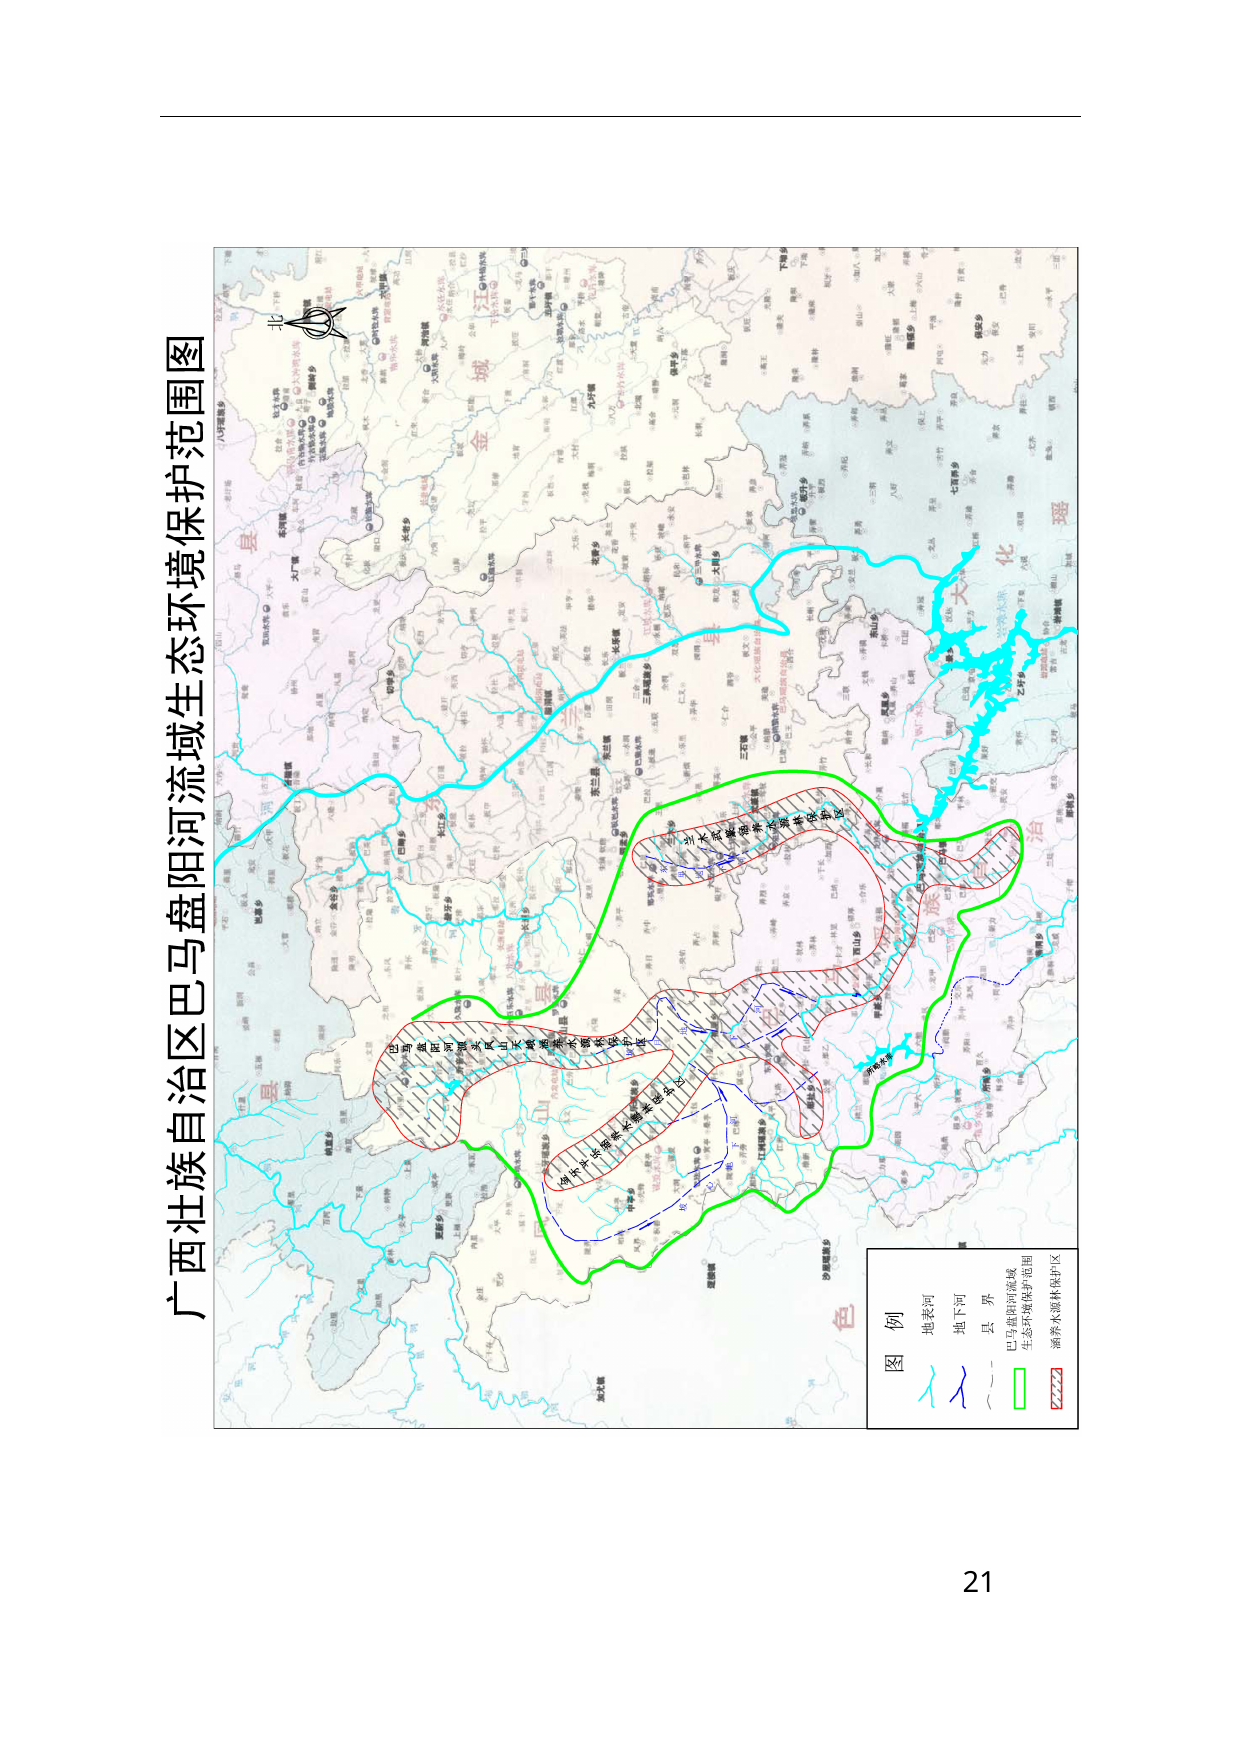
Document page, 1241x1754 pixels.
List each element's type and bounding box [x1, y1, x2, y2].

picture [161, 242, 1082, 1437]
